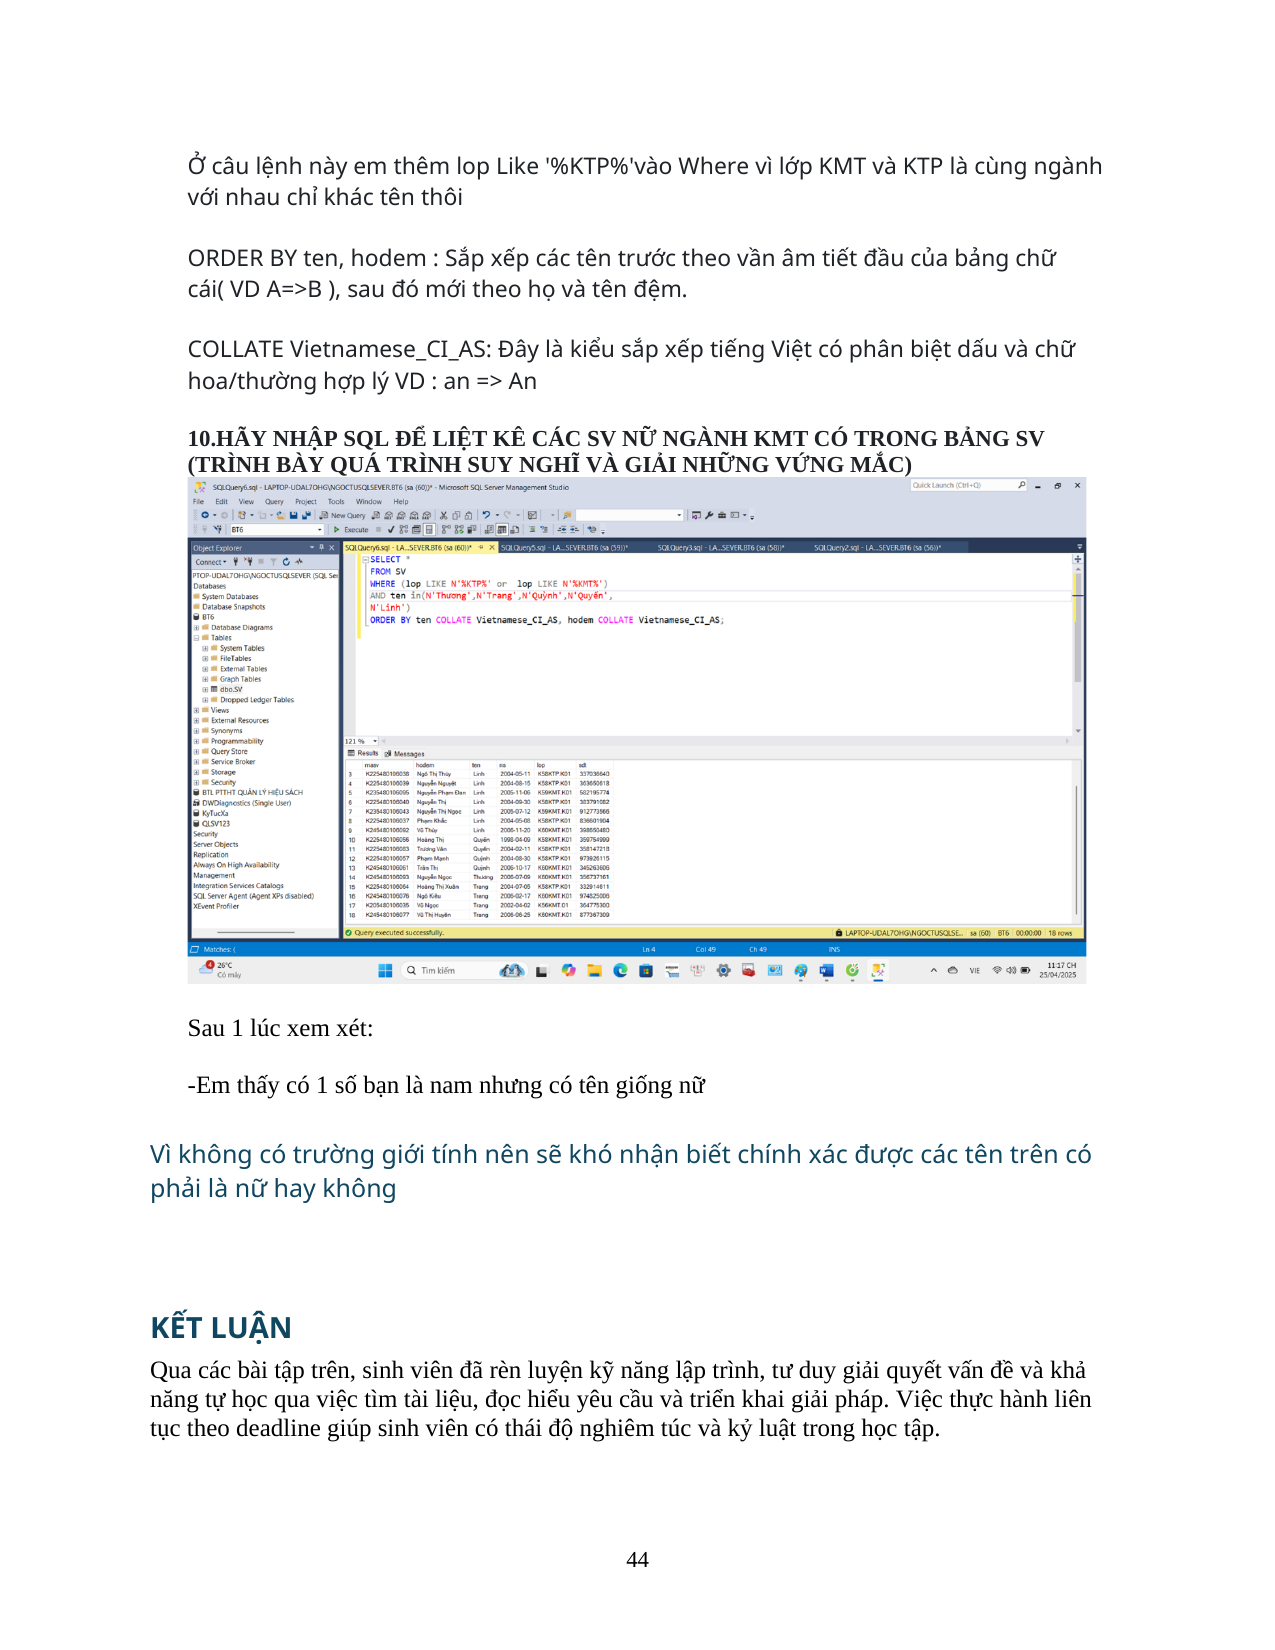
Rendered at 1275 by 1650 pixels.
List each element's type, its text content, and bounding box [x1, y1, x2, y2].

text Qua các bài tập trên, sinh viên đã rèn luyện kỹ năng lập trình, tư duy giải quyết vấn đề và khả năng tự học qua việc tìm tài liệu, đọc hiểu yêu cầu và triển khai giải pháp. Việc thực hành liên tục theo deadline giúp sinh viên có thái độ nghiêm túc và kỷ luật trong học tập. [150, 1355, 1125, 1441]
text Sau 1 lúc xem xét: [187, 1013, 1125, 1041]
text ORDER BY ten, hodem : Sắp xếp các tên trước theo vần âm tiết đầu của bảng chữ cái( VD A=>B ), sau đó mới theo họ và tên đệm. [187, 242, 1125, 304]
text -Em thấy có 1 số bạn là nam nhưng có tên giống nữ [150, 1071, 1125, 1099]
text COLLATE Vietnamese_CI_AS: Đây là kiểu sắp xếp tiếng Việt có phân biệt dấu và chữ hoa/thường hợp lý VD : an => An [187, 333, 1125, 396]
subtitle Vì không có trường giới tính nên sẽ khó nhận biết chính xác được các tên trên có phải là nữ hay không KẾT LUẬN [150, 1137, 1125, 1347]
text Ở câu lệnh này em thêm lop Like '%KTP%'vào Where vì lớp KMT và KTP là cùng ngành với nhau chỉ khác tên thôi [187, 150, 1125, 212]
picture [187, 477, 1087, 984]
